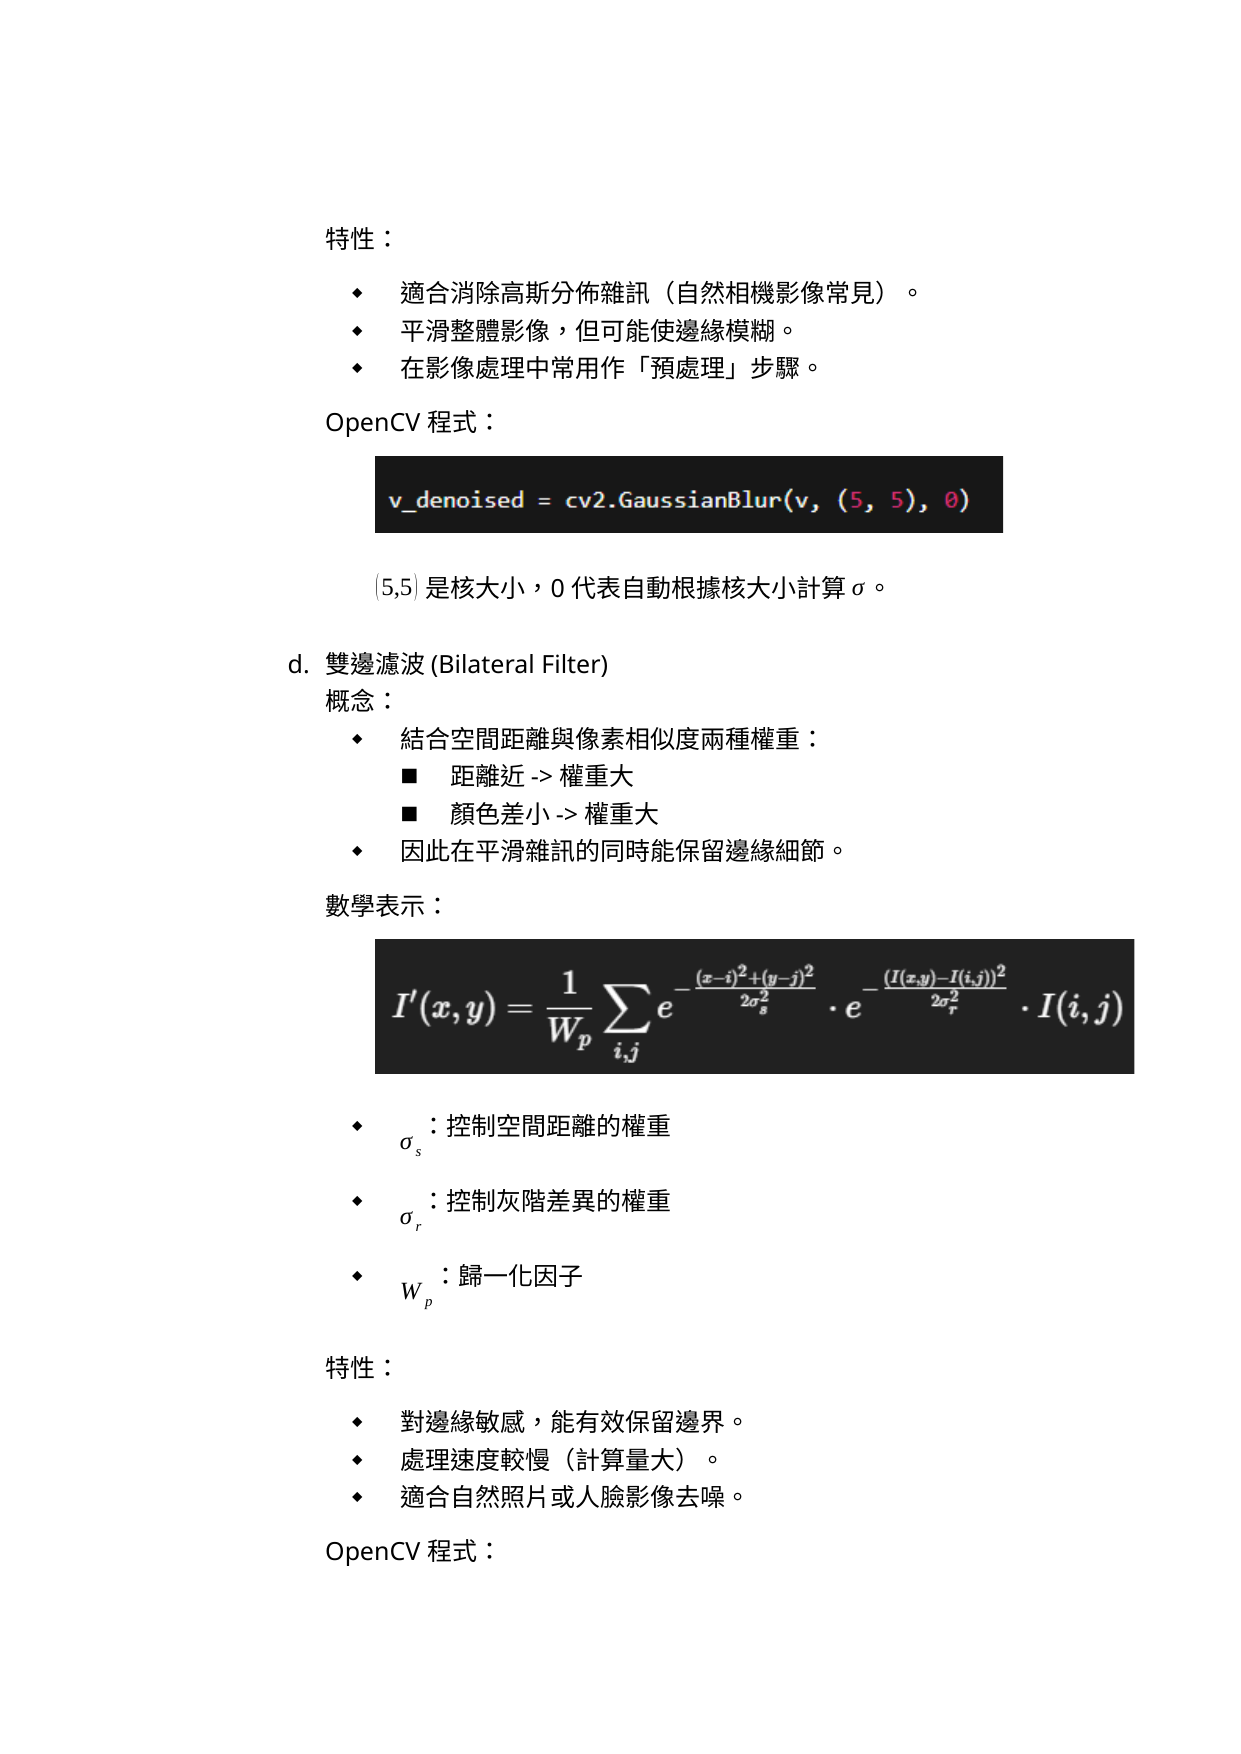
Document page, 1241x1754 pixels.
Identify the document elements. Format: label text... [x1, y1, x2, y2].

list 平滑整體影像，但可能使邊緣模糊。 [350, 310, 1053, 348]
text OpenCV 程式： [325, 1531, 1053, 1569]
list ：控制灰階差異的權重 [350, 1181, 1053, 1256]
text OpenCV 程式： [325, 402, 1053, 439]
list 顏色差小 -> 權重大 [400, 794, 1053, 831]
list ：歸一化因子 [350, 1256, 1053, 1331]
picture [375, 939, 1135, 1074]
list 距離近 -> 權重大 [400, 756, 1053, 794]
list 是核大小，0 代表自動根據核大小計算 。 [375, 569, 1053, 606]
list 處理速度較慢（計算量大）。 [350, 1439, 1053, 1477]
text 特性： [325, 1348, 1053, 1385]
list 適合消除高斯分佈雜訊（自然相機影像常見）。 [350, 273, 1053, 310]
list 雙邊濾波 (Bilateral Filter) [287, 644, 1053, 681]
list 適合自然照片或人臉影像去噪。 [350, 1477, 1053, 1514]
text 數學表示： [325, 885, 1053, 923]
list 因此在平滑雜訊的同時能保留邊緣細節。 [350, 831, 1053, 869]
text 特性： [325, 219, 1053, 256]
picture [375, 456, 1004, 533]
list 概念： [325, 681, 1053, 719]
list 對邊緣敏感，能有效保留邊界。 [350, 1402, 1053, 1439]
list 在影像處理中常用作「預處理」步驟。 [350, 348, 1053, 385]
list ：控制空間距離的權重 [350, 1106, 1053, 1181]
list 結合空間距離與像素相似度兩種權重： [350, 719, 1053, 756]
